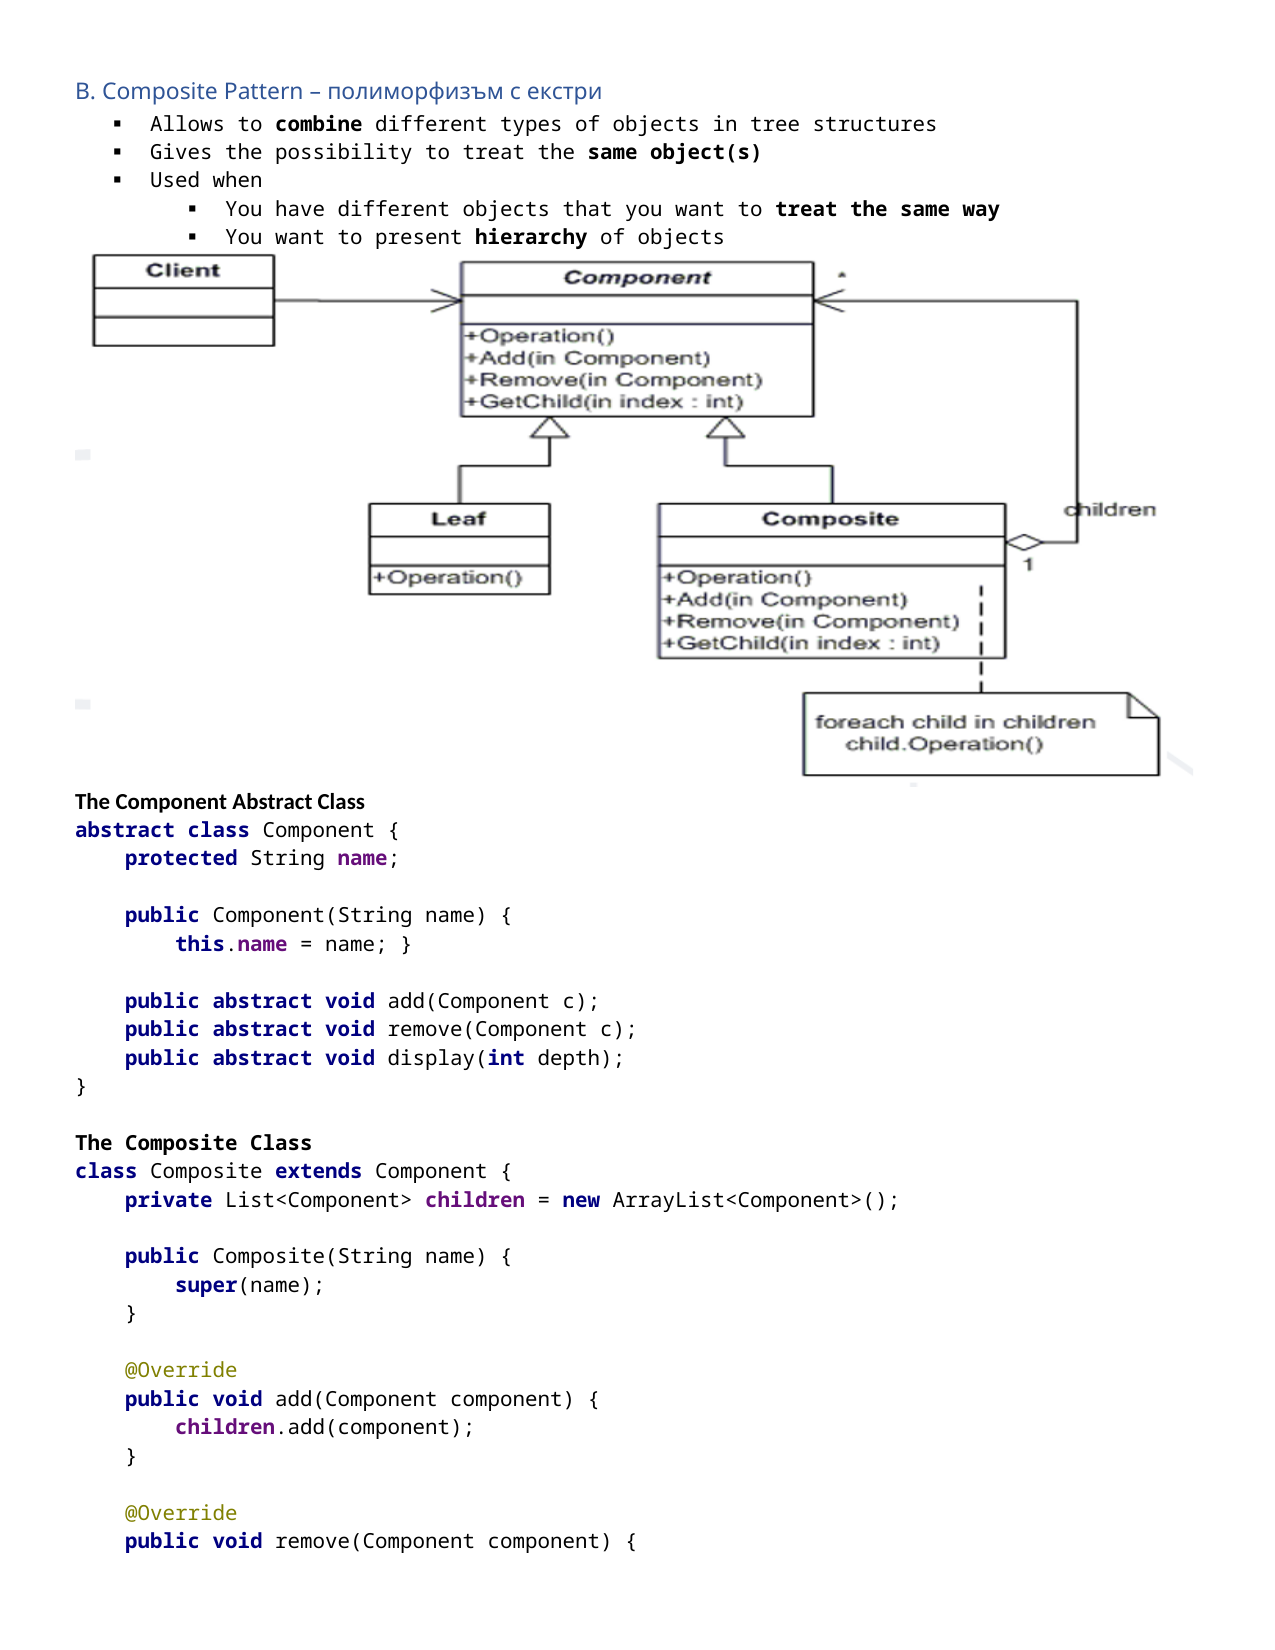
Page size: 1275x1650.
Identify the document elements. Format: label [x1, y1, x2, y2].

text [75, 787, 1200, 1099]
picture [75, 251, 1194, 787]
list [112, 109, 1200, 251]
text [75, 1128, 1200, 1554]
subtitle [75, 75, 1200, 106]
